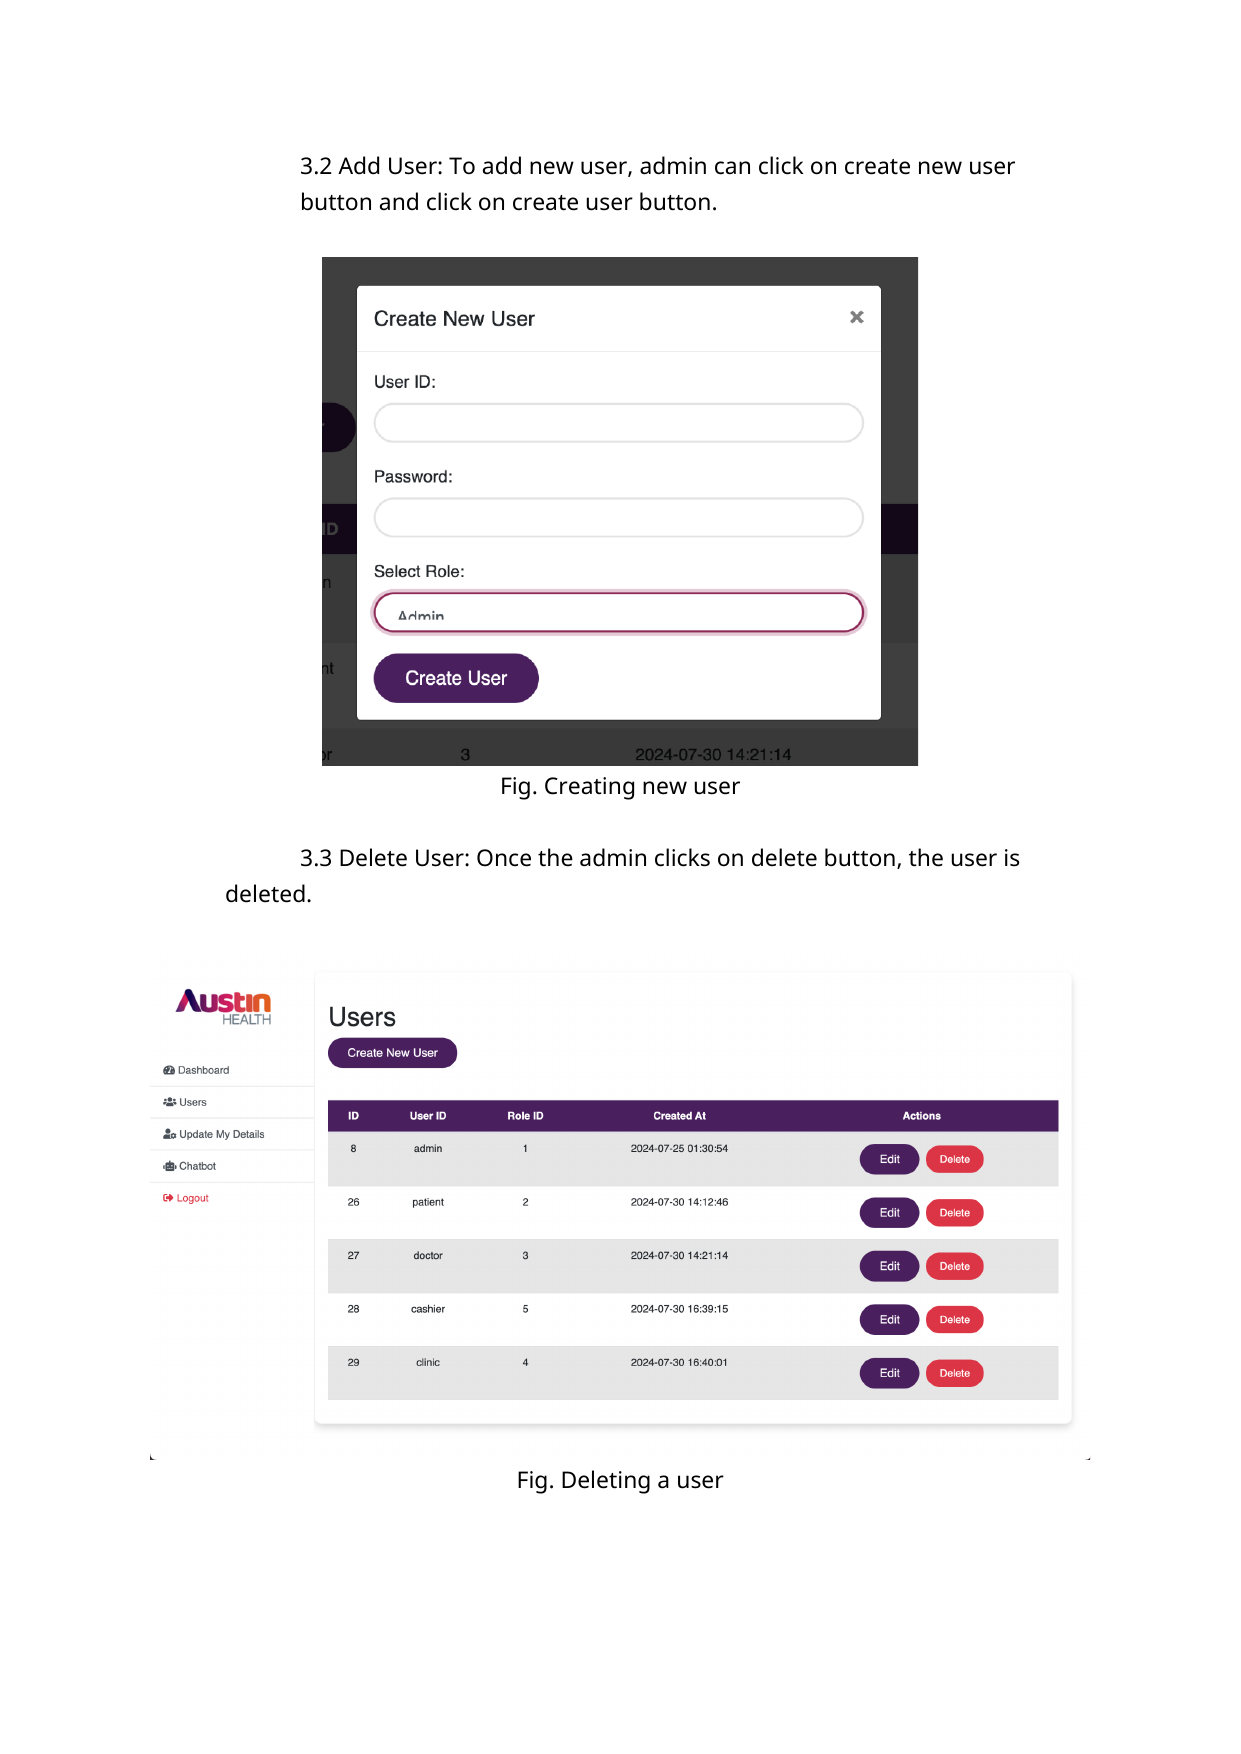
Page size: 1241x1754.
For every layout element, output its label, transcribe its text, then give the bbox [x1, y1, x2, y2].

text Fig. Creating new user [150, 770, 1090, 801]
text 3.2 Add User: To add new user, admin can click on create new user button and click on create user button. [300, 150, 1090, 217]
text Fig. Deleting a user [150, 1464, 1090, 1495]
text 3.3 Delete User: Once the admin clicks on delete button, the user is deleted. [225, 842, 1090, 909]
picture [322, 257, 919, 766]
picture [150, 949, 1091, 1460]
